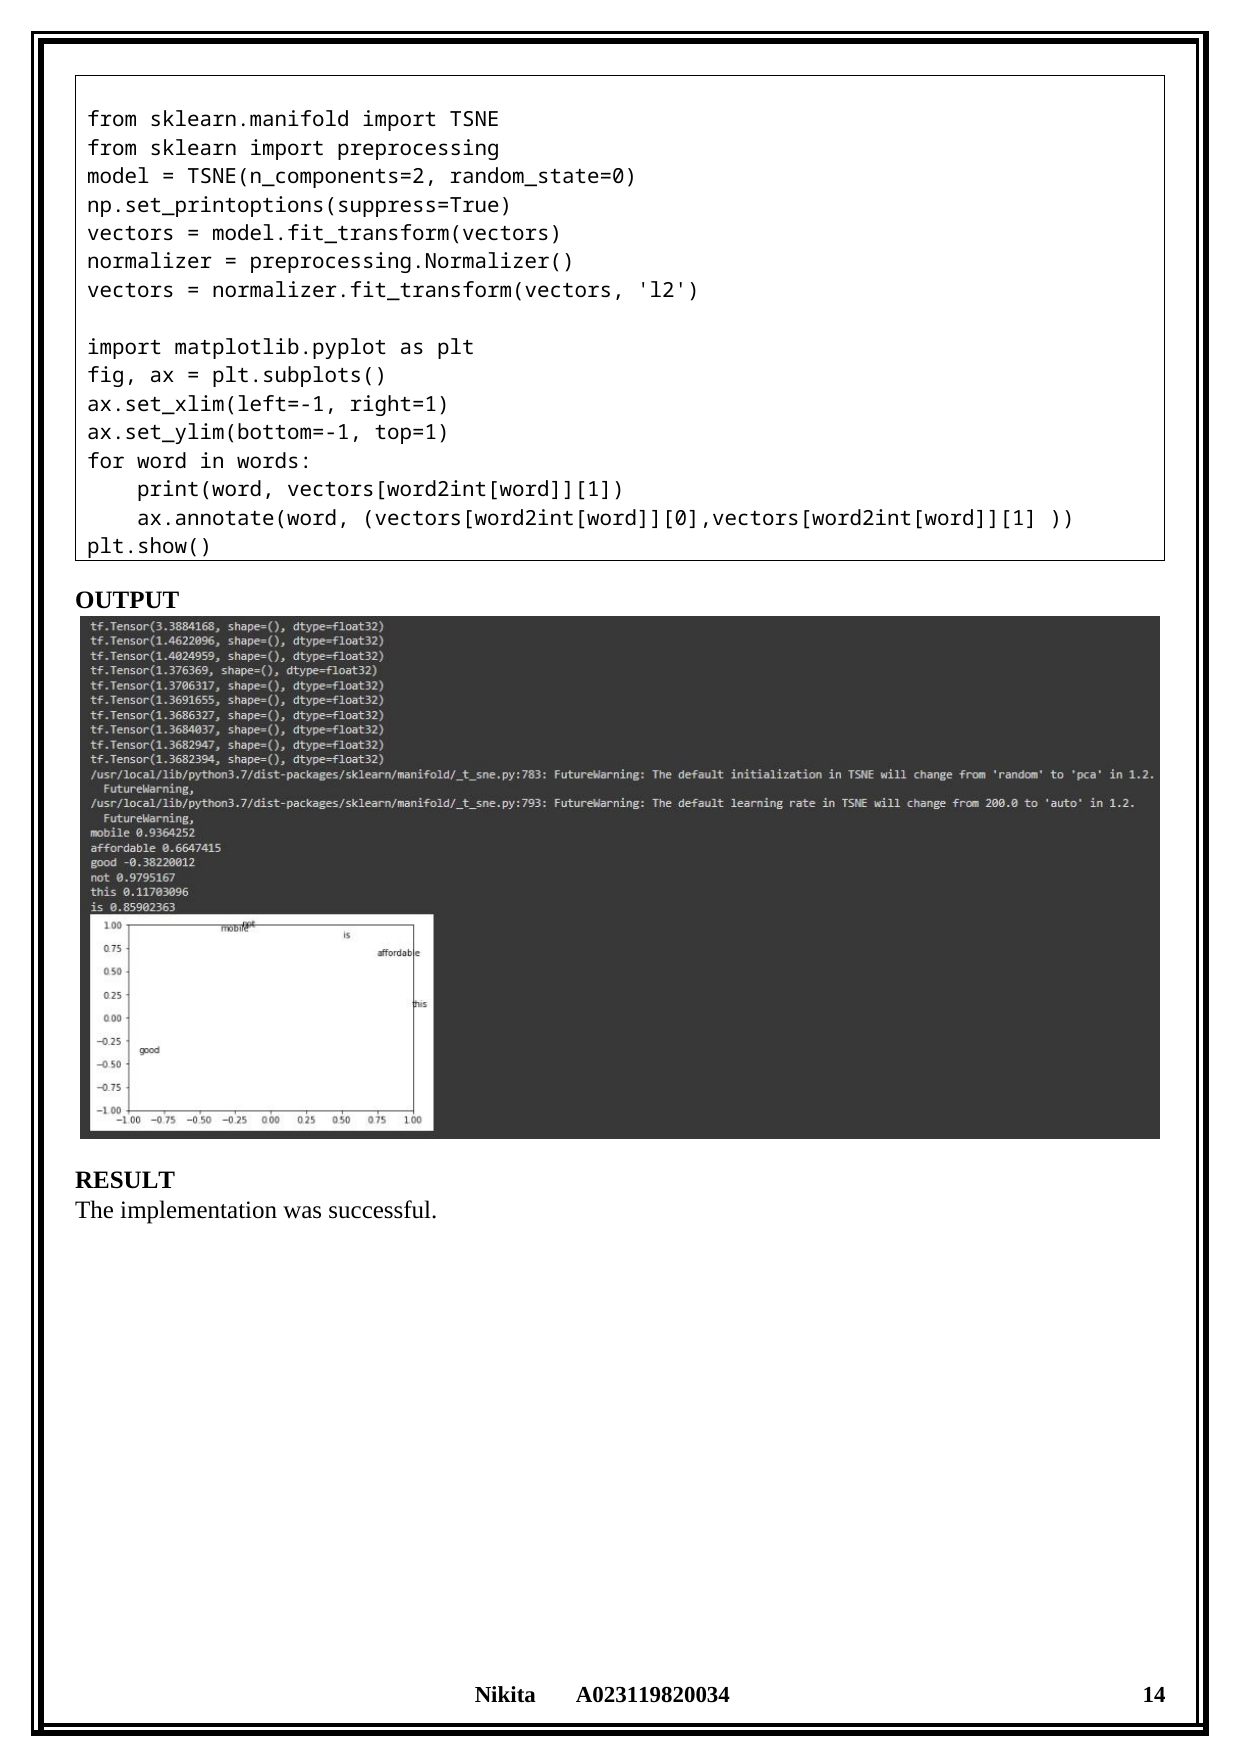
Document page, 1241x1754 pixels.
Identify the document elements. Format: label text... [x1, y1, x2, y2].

text The implementation was successful. [75, 1195, 1165, 1224]
text RESULT [75, 1165, 1165, 1193]
text OUTPUT [75, 586, 1165, 614]
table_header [76, 76, 1164, 559]
picture [80, 616, 1160, 1139]
